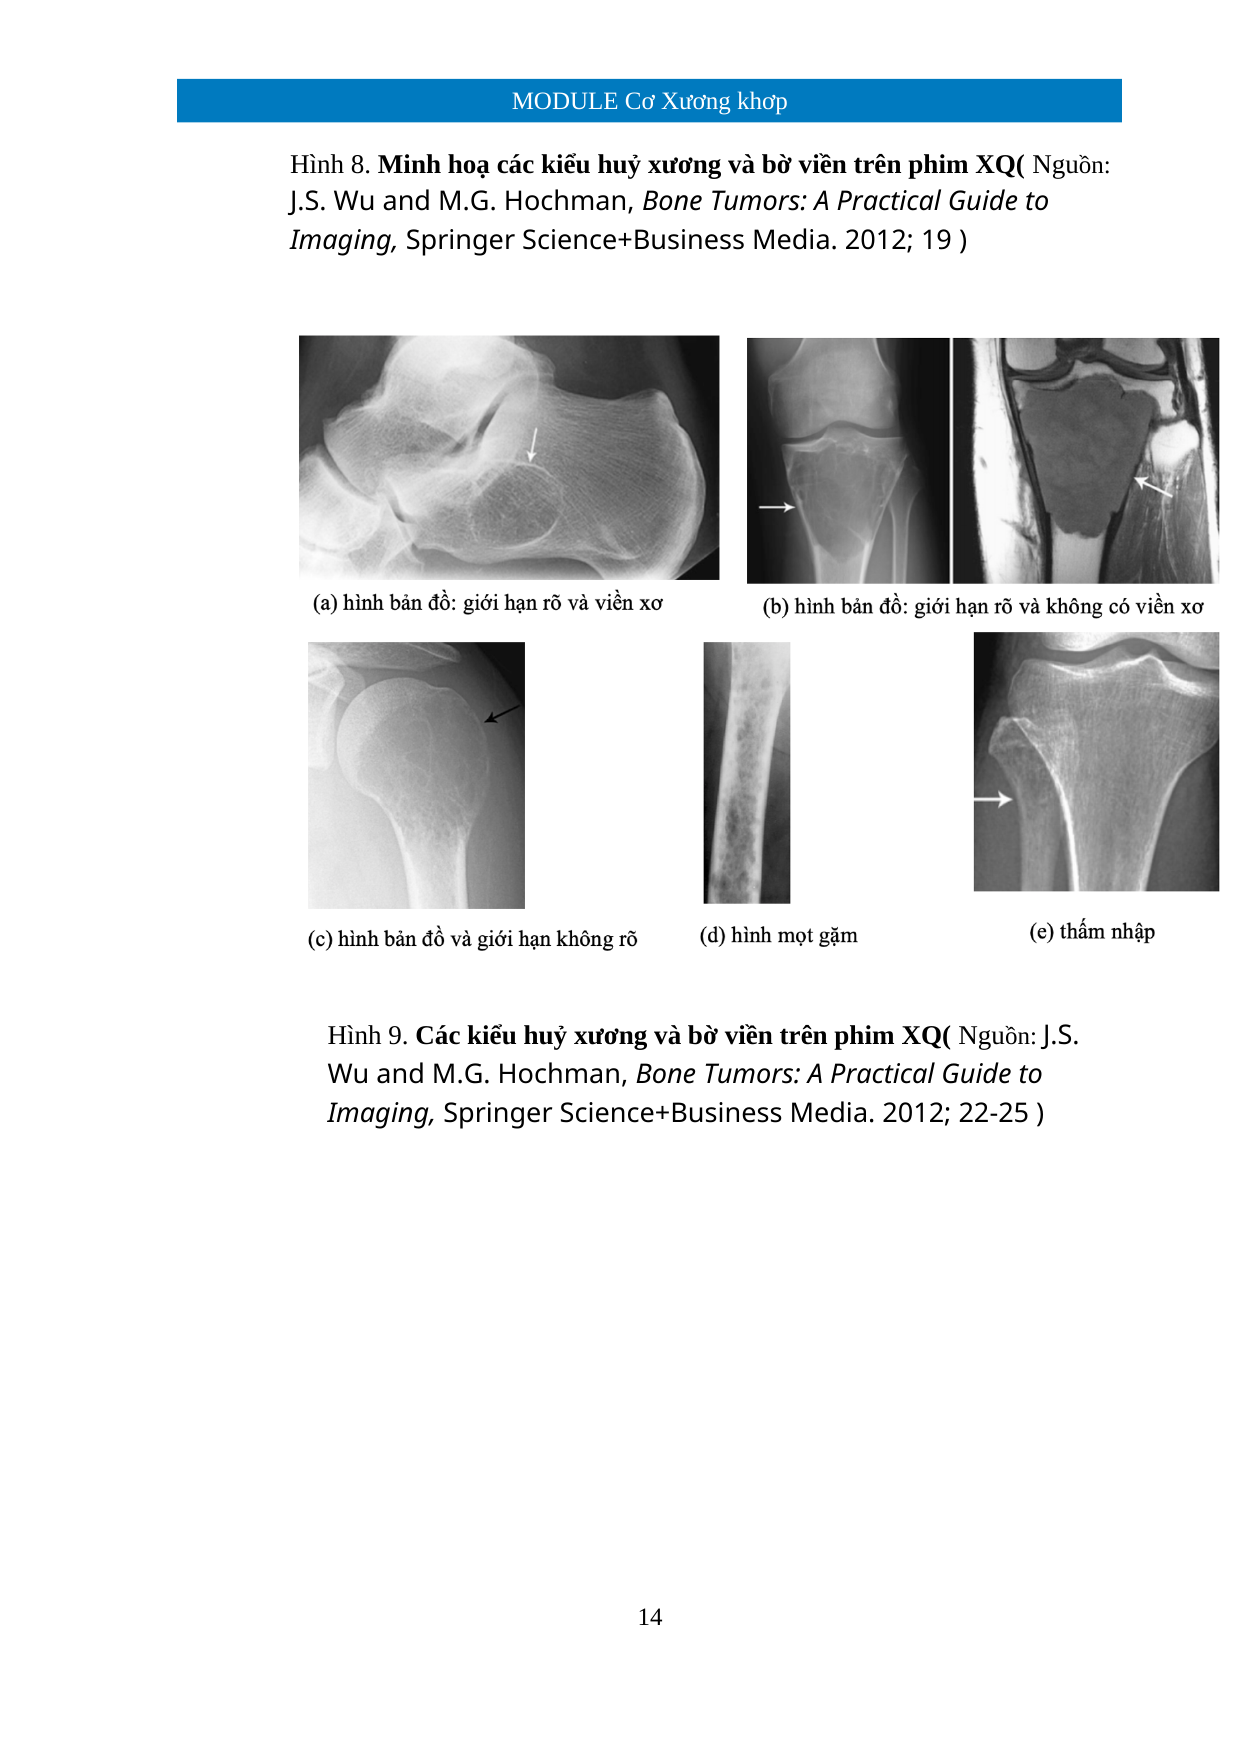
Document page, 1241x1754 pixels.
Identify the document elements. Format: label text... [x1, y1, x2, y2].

picture [289, 326, 1235, 966]
list Hình 8. Minh hoạ các kiểu huỷ xương và bờ viền trên phim XQ( Nguồn: J.S. Wu and M.G. Hochman, Bone Tumors: A Practical Guide to Imaging, Springer Science+Business Media. 2012; 19 ) [290, 148, 1122, 257]
list Hình 9. Các kiểu huỷ xương và bờ viền trên phim XQ( Nguồn: J.S. Wu and M.G. Hochman, Bone Tumors: A Practical Guide to Imaging, Springer Science+Business Media. 2012; 22-25 ) [327, 1015, 1122, 1130]
